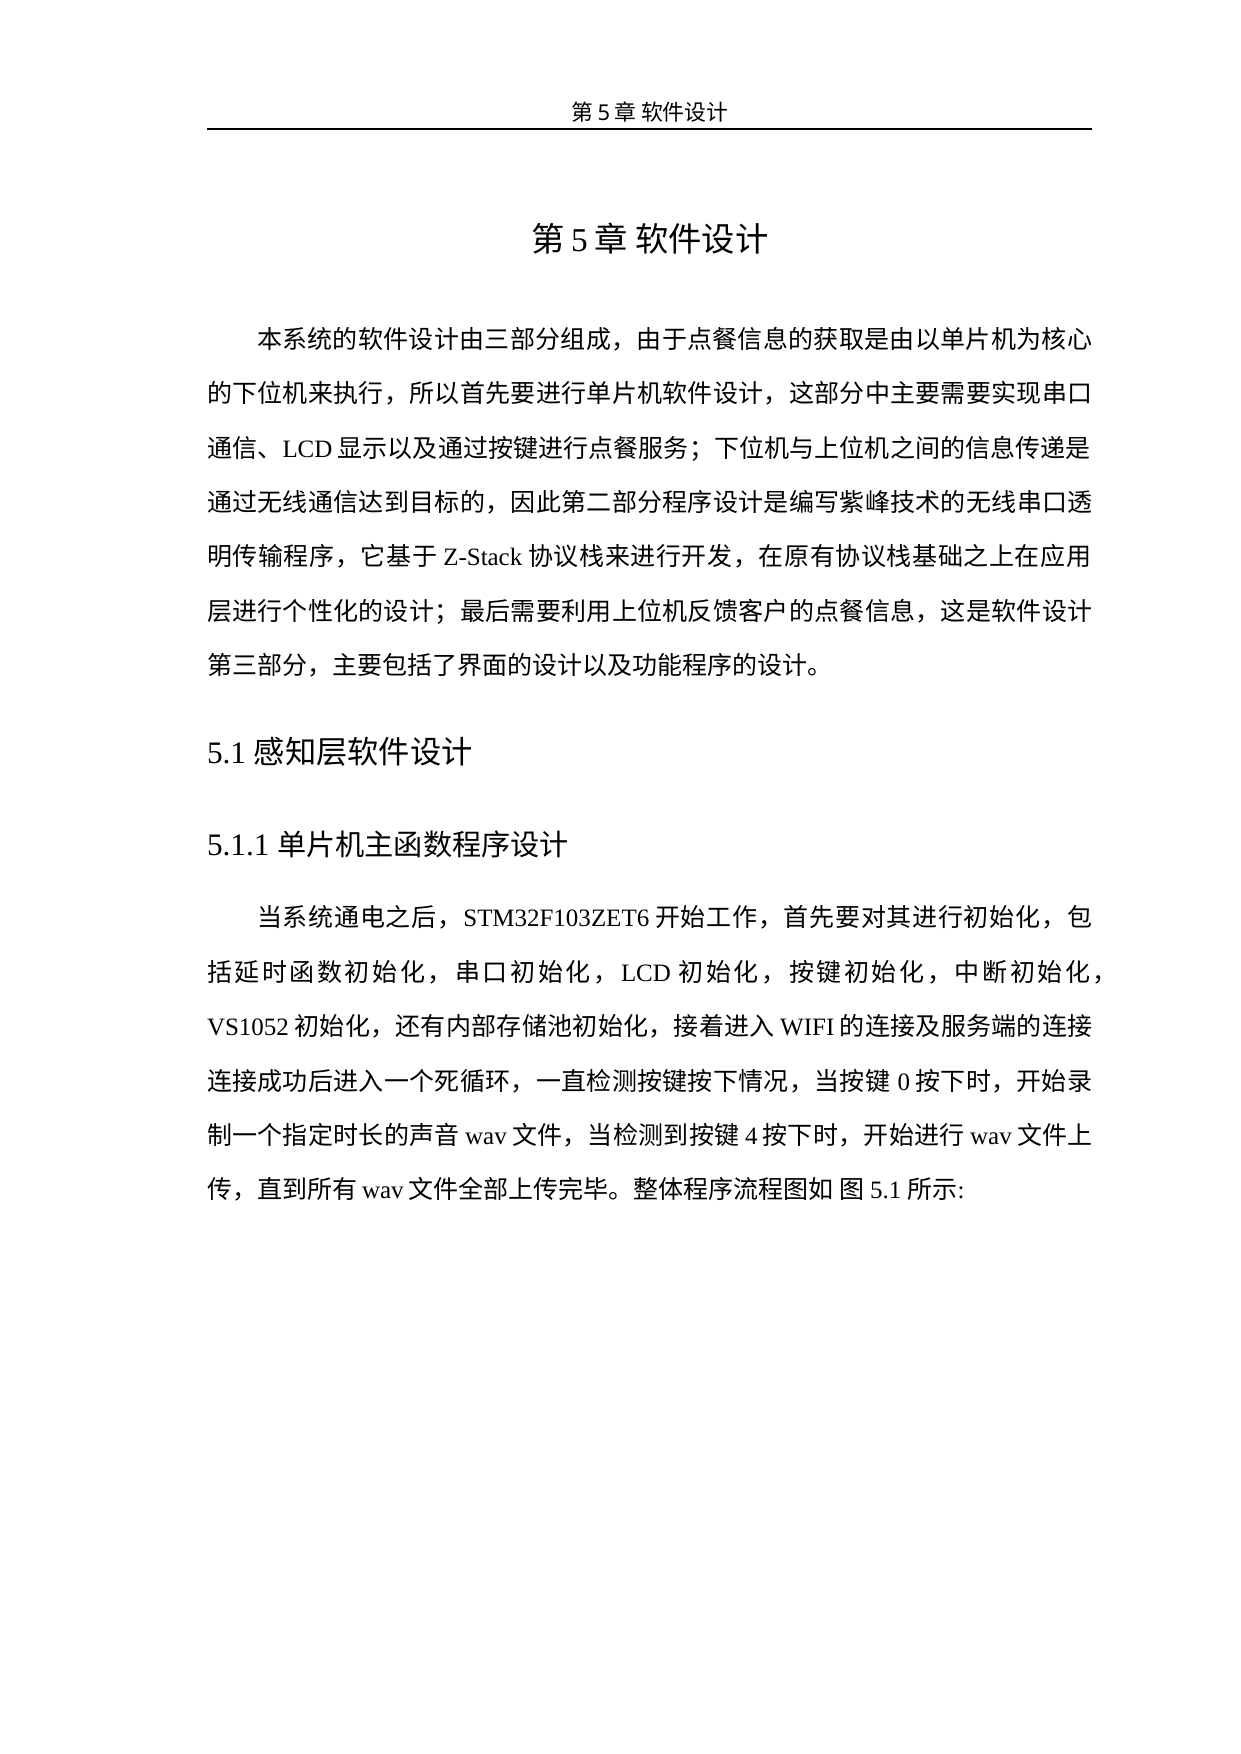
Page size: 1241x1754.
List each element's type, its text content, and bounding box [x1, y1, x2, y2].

subtitle 5.1 感知层软件设计 [207, 727, 1092, 772]
subtitle 5.1.1 单片机主函数程序设计 [207, 822, 1092, 864]
text 本系统的软件设计由三部分组成，由于点餐信息的获取是由以单片机为核心的下位机来执行，所以首先要进行单片机软件设计，这部分中主要需要实现串口通信、LCD显示以及通过按键进行点餐服务；下位机与上位机之间的信息传递是通过无线通信达到目标的，因此第二部分程序设计是编写紫峰技术的无线串口透明传输程序，它基于Z-Stack协议栈来进行开发，在原有协议栈基础之上在应用层进行个性化的设计；最后需要利用上位机反馈客户的点餐信息，这是软件设计第三部分，主要包括了界面的设计以及功能程序的设计。 [207, 319, 1092, 682]
text 当系统通电之后，STM32F103ZET6开始工作，首先要对其进行初始化，包括延时函数初始化，串口初始化，LCD初始化，按键初始化，中断初始化，VS1052初始化，还有内部存储池初始化，接着进入WIFI的连接及服务端的连接，连接成功后进入一个死循环，一直检测按键按下情况，当按键0按下时，开始录制一个指定时长的声音wav文件，当检测到按键4按下时，开始进行wav文件上传，直到所有wav文件全部上传完毕。整体程序流程图如 图 5.1 所示: [207, 898, 1092, 1249]
subtitle 第5章 软件设计 [207, 213, 1092, 261]
